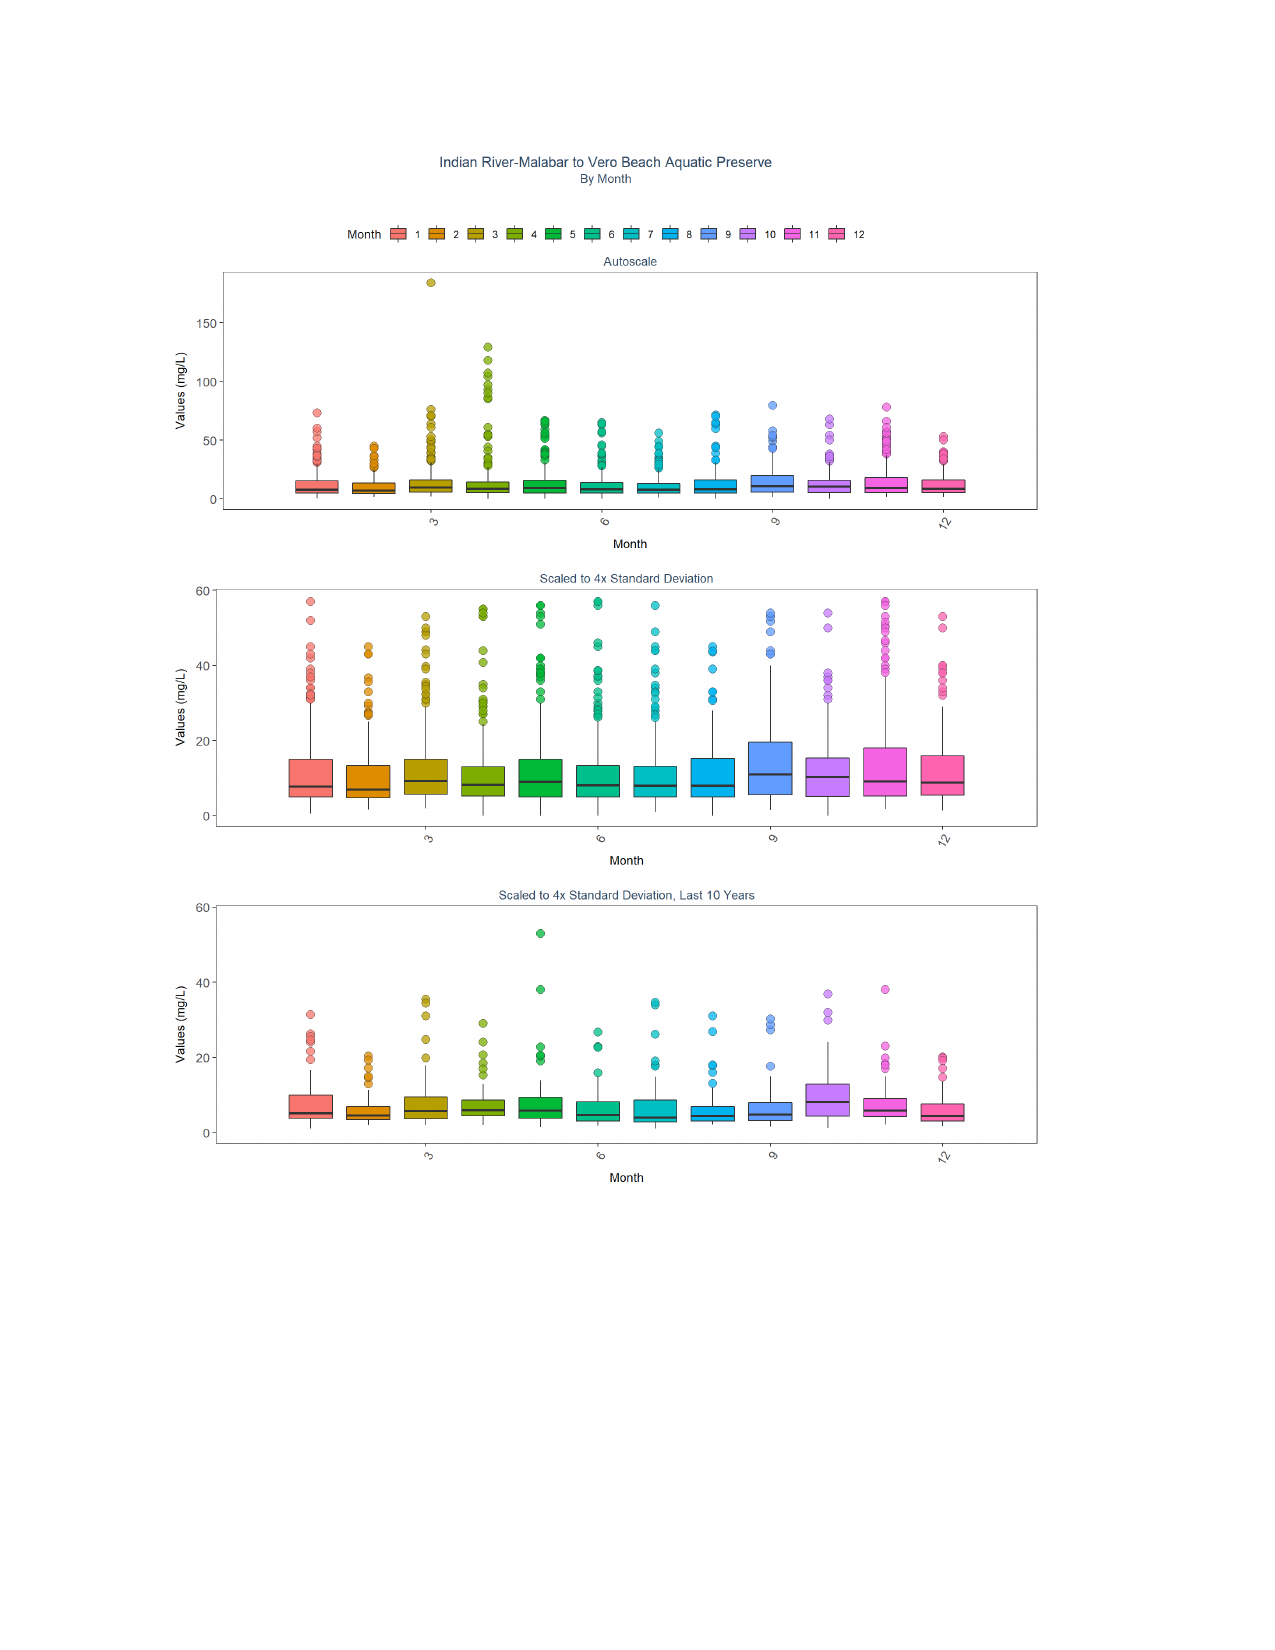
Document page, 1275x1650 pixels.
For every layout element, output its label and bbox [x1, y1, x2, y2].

picture [168, 150, 1044, 1200]
